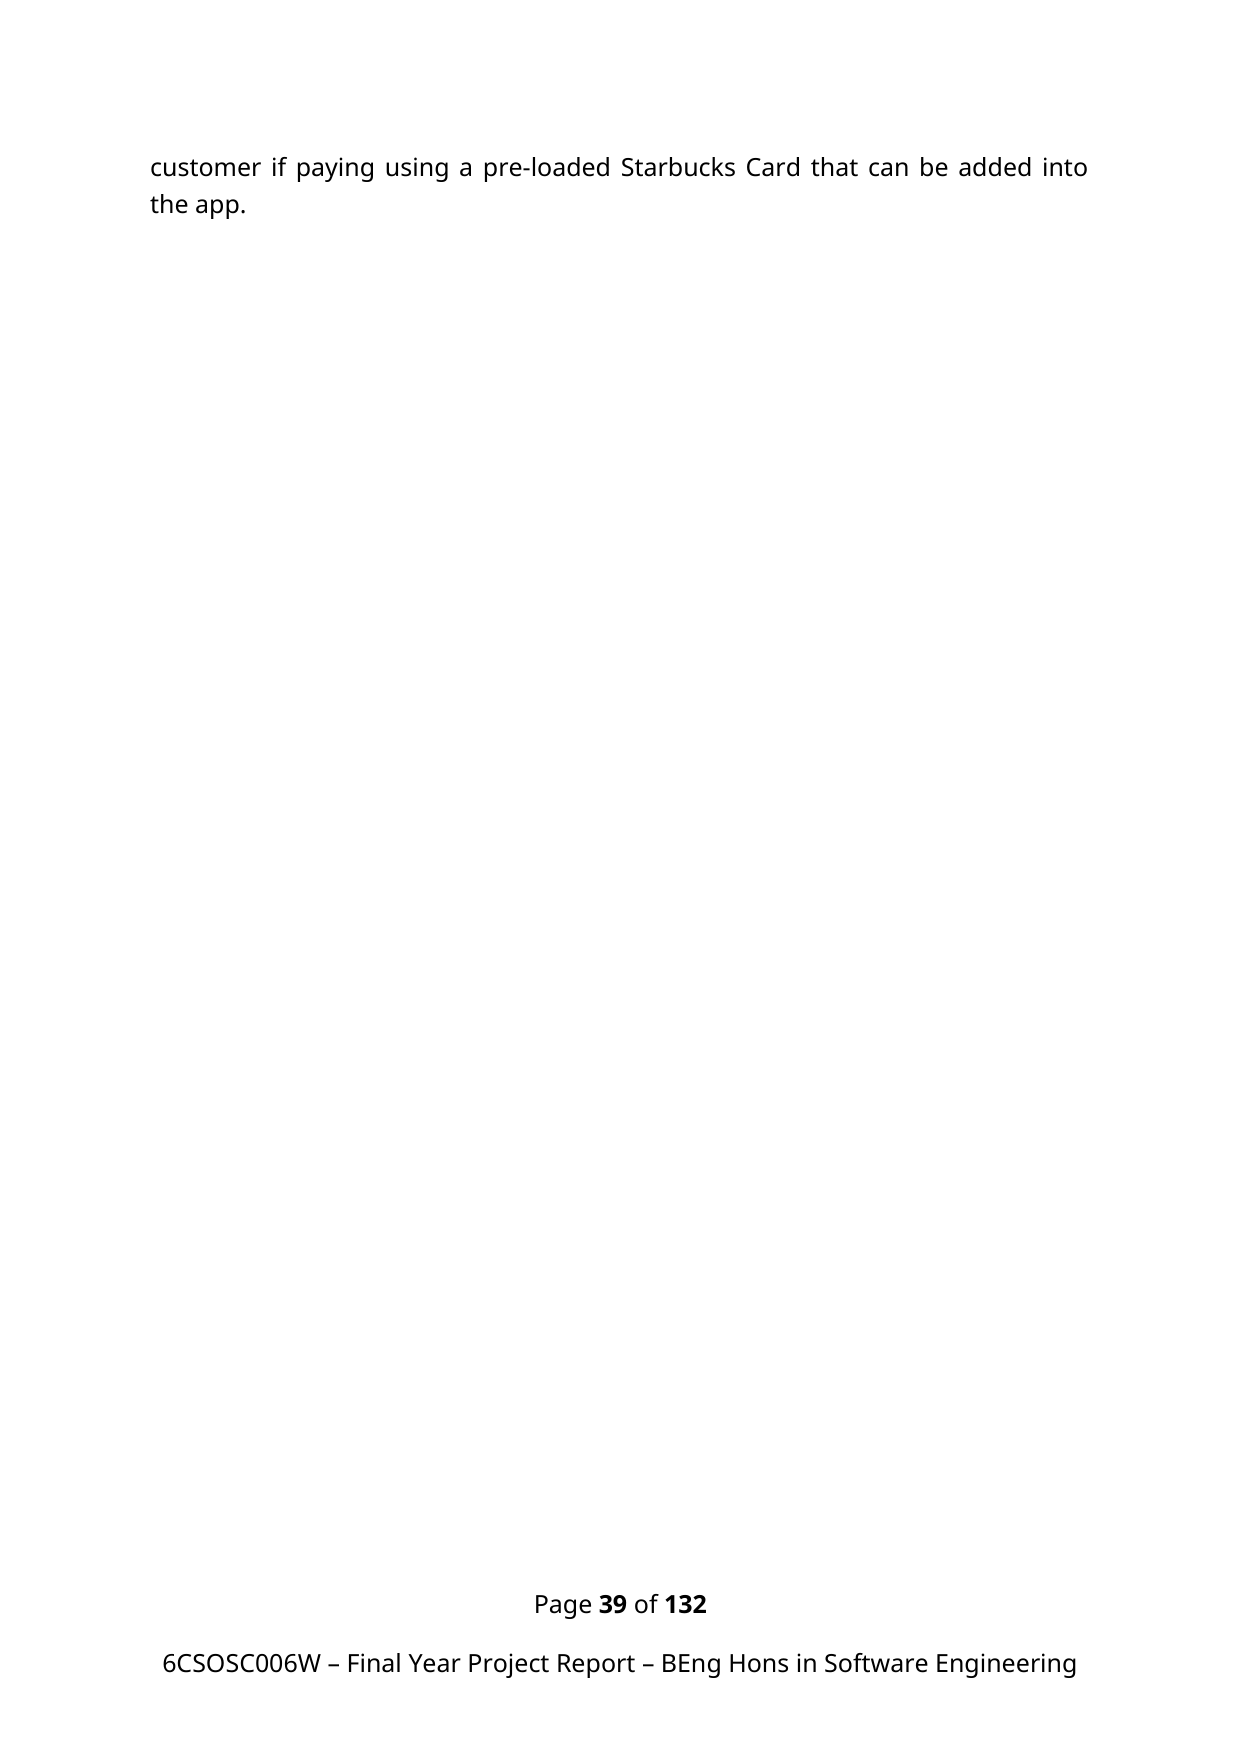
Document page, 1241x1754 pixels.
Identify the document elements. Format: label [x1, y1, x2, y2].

text [150, 150, 1090, 221]
